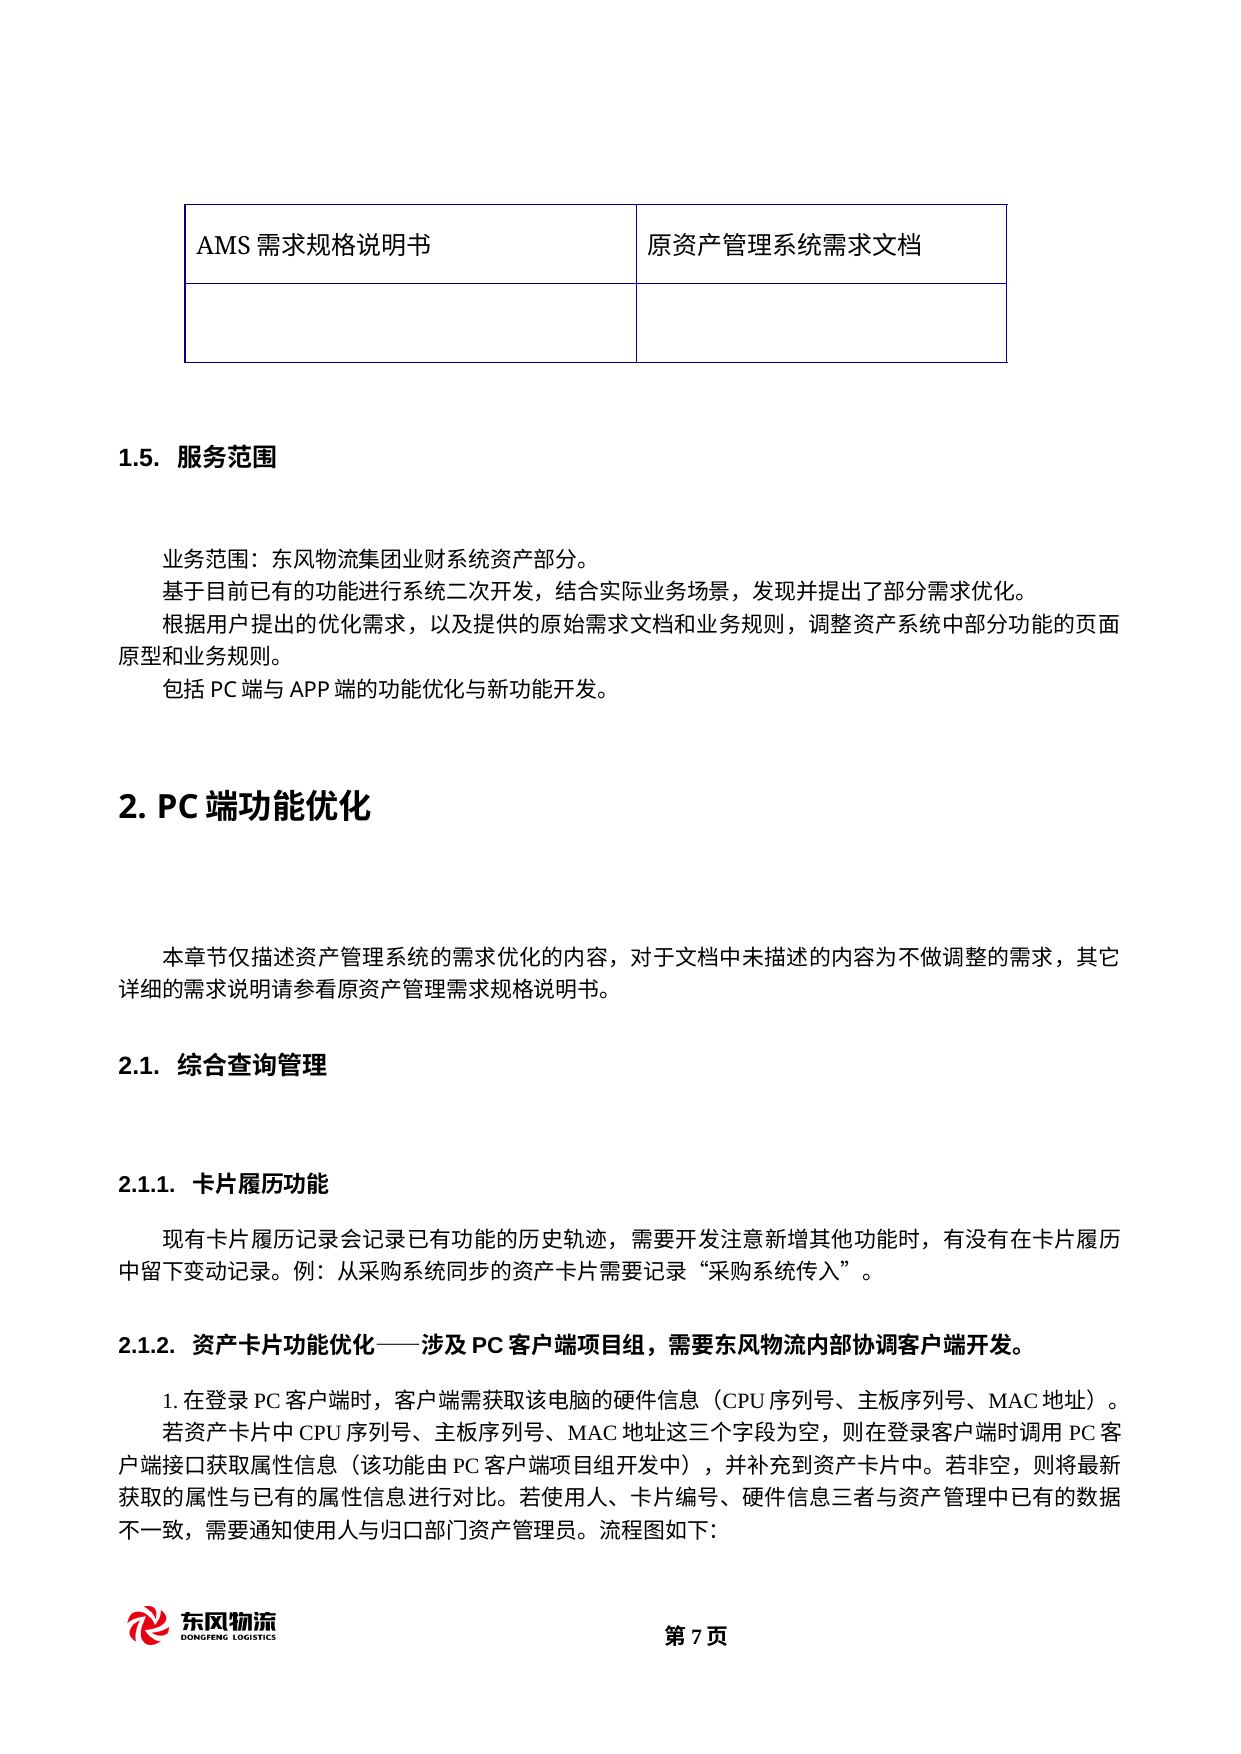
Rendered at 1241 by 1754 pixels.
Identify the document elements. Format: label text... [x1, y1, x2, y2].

subtitle 资产卡片功能优化——涉及PC客户端项目组，需要东风物流内部协调客户端开发。 [118, 1311, 1122, 1376]
subtitle 服务范围 [118, 423, 1122, 488]
picture [127, 1606, 276, 1645]
subtitle 卡片履历功能 [118, 1150, 1122, 1215]
table_cell [637, 284, 1006, 362]
text 根据用户提出的优化需求，以及提供的原始需求文档和业务规则，调整资产系统中部分功能的页面原型和业务规则。 [118, 606, 1122, 671]
table_cell 原资产管理系统需求文档 [637, 205, 1006, 283]
subtitle 综合查询管理 [118, 1031, 1122, 1096]
list 在登录PC客户端时，客户端需获取该电脑的硬件信息（CPU序列号、主板序列号、MAC地址）。 [118, 1382, 1122, 1415]
text 若资产卡片中CPU序列号、主板序列号、MAC地址这三个字段为空，则在登录客户端时调用PC客户端接口获取属性信息（该功能由PC客户端项目组开发中），并补充到资产卡片中。若非空，则将最新获取的属性与已有的属性信息进行对比。若使用人、卡片编号、硬件信息三者与资产管理中已有的数据不一致，需要通知使用人与归口部门资产管理员。流程图如下： [118, 1415, 1122, 1545]
text 基于目前已有的功能进行系统二次开发，结合实际业务场景，发现并提出了部分需求优化。 [118, 574, 1122, 606]
text 本章节仅描述资产管理系统的需求优化的内容，对于文档中未描述的内容为不做调整的需求，其它详细的需求说明请参看原资产管理需求规格说明书。 [118, 939, 1122, 1004]
table_cell AMS需求规格说明书 [186, 205, 636, 283]
text 现有卡片履历记录会记录已有功能的历史轨迹，需要开发注意新增其他功能时，有没有在卡片履历中留下变动记录。例：从采购系统同步的资产卡片需要记录“采购系统传入”。 [118, 1221, 1122, 1286]
table_cell [186, 284, 636, 362]
text 包括PC端与APP端的功能优化与新功能开发。 [118, 671, 1122, 704]
subtitle PC端功能优化 [118, 772, 1122, 837]
text 业务范围：东风物流集团业财系统资产部分。 [118, 541, 1122, 574]
